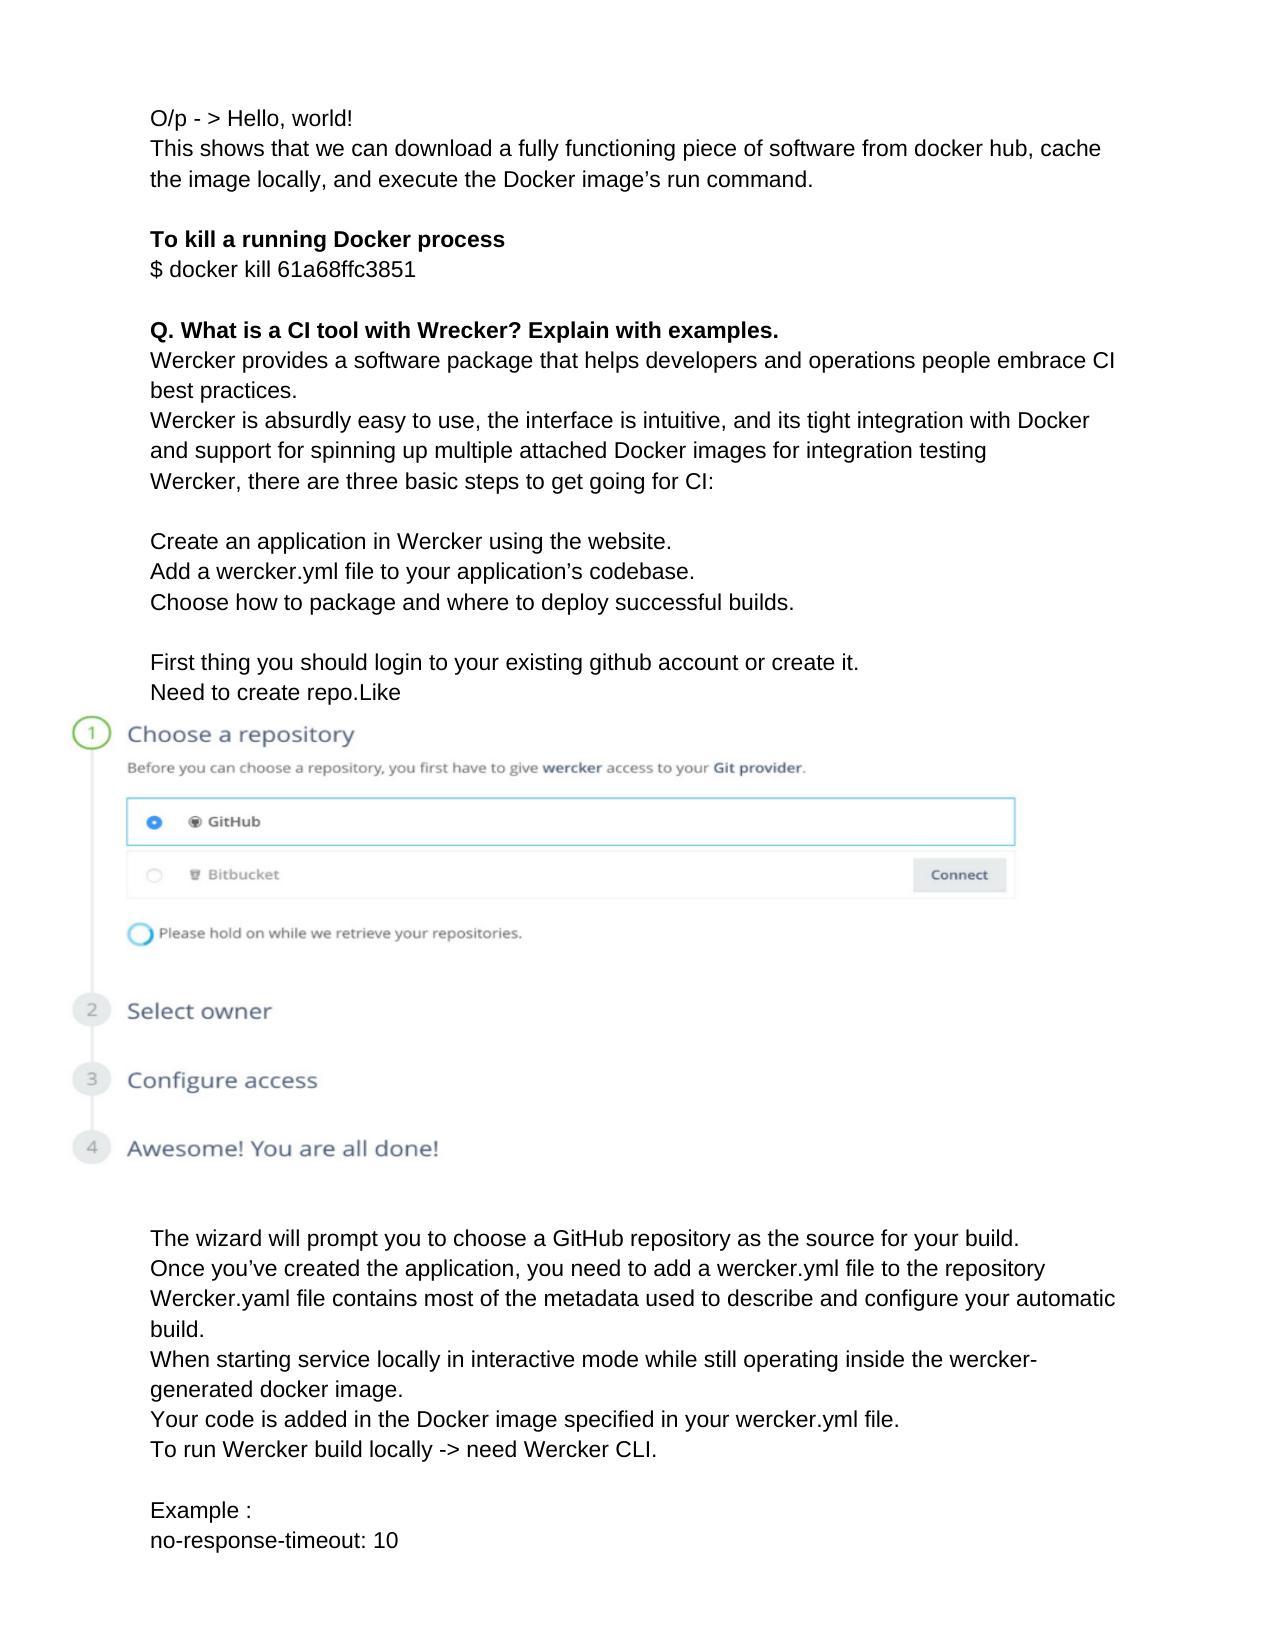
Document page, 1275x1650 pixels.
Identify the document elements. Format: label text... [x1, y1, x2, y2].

picture [61, 709, 1037, 1195]
text $ docker kill 61a68ffc3851 [150, 256, 1125, 283]
text To run Wercker build locally -> need Wercker CLI. [150, 1436, 1125, 1463]
text Create an application in Wercker using the website. [150, 528, 1125, 554]
text O/p - > Hello, world! [150, 105, 1125, 132]
text When starting service locally in interactive mode while still operating inside the wercker-generated docker image. [150, 1346, 1125, 1402]
text Q. What is a CI tool with Wrecker? Explain with examples. [150, 317, 1125, 343]
text Wercker is absurdly easy to use, the interface is intuitive, and its tight integration with Docker and support for spinning up multiple attached Docker images for integration testing [150, 407, 1125, 464]
text no-response-timeout: 10 [150, 1527, 1125, 1553]
text Your code is added in the Docker image specified in your wercker.yml file. [150, 1406, 1125, 1433]
text Example : [150, 1497, 1125, 1523]
text Need to create repo.Like [150, 679, 1125, 706]
text Add a wercker.yml file to your application’s codebase. [150, 558, 1125, 585]
text Wercker provides a software package that helps developers and operations people embrace CI best practices. [150, 347, 1125, 403]
text Wercker, there are three basic steps to get going for CI: [150, 468, 1125, 494]
text This shows that we can download a fully functioning piece of software from docker hub, cache the image locally, and execute the Docker image’s run command. [150, 135, 1125, 192]
text Once you’ve created the application, you need to add a wercker.yml file to the repository [150, 1255, 1125, 1282]
text The wizard will prompt you to choose a GitHub repository as the source for your build. [150, 1225, 1125, 1251]
text First thing you should login to your existing github account or create it. [150, 649, 1125, 675]
text Choose how to package and where to deploy successful builds. [150, 588, 1125, 615]
text Wercker.yaml file contains most of the metadata used to describe and configure your automatic build. [150, 1285, 1125, 1342]
text To kill a running Docker process [150, 226, 1125, 252]
